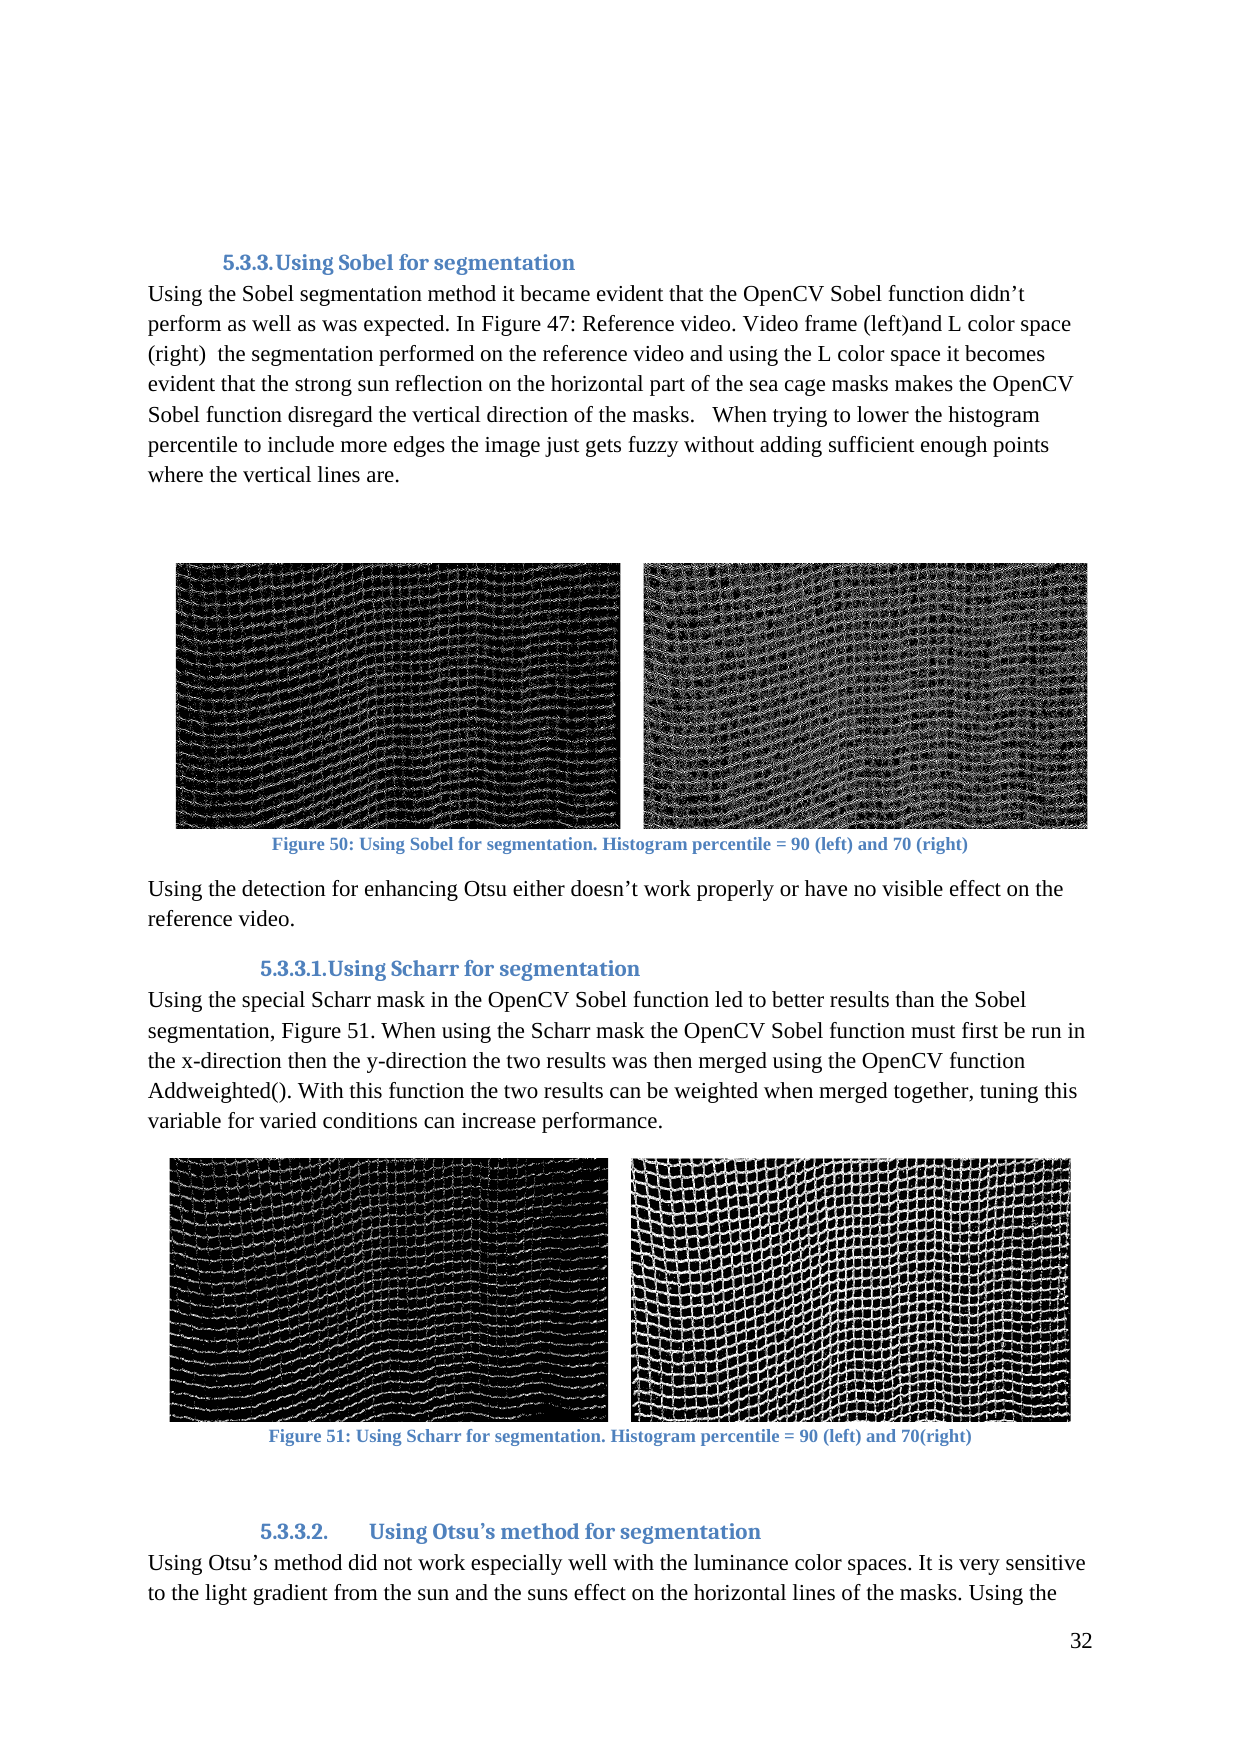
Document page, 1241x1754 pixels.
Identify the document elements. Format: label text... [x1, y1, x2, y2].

subtitle Using Scharr for segmentation [260, 956, 1093, 983]
text Using the Sobel segmentation method it became evident that the OpenCV Sobel function didn’t perform as well as was expected. In Figure 47: Reference video. Video frame (left)and L color space (right) the segmentation performed on the reference video and using the L color space it becomes evident that the strong sun reflection on the horizontal part of the sea cage masks makes the OpenCV Sobel function disregard the vertical direction of the masks. When trying to lower the histogram percentile to include more edges the image just gets fuzzy without adding sufficient enough points where the vertical lines are. [148, 280, 1093, 487]
picture [169, 1158, 609, 1422]
picture [175, 563, 621, 829]
picture [643, 563, 1088, 829]
text Using the detection for enhancing Otsu either doesn’t work properly or have no visible effect on the reference video. [148, 875, 1093, 932]
picture [631, 1158, 1071, 1422]
subtitle Using Sobel for segmentation [223, 250, 1093, 276]
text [148, 1549, 1093, 1606]
subtitle Using Otsu’s method for segmentation [260, 1519, 1093, 1545]
